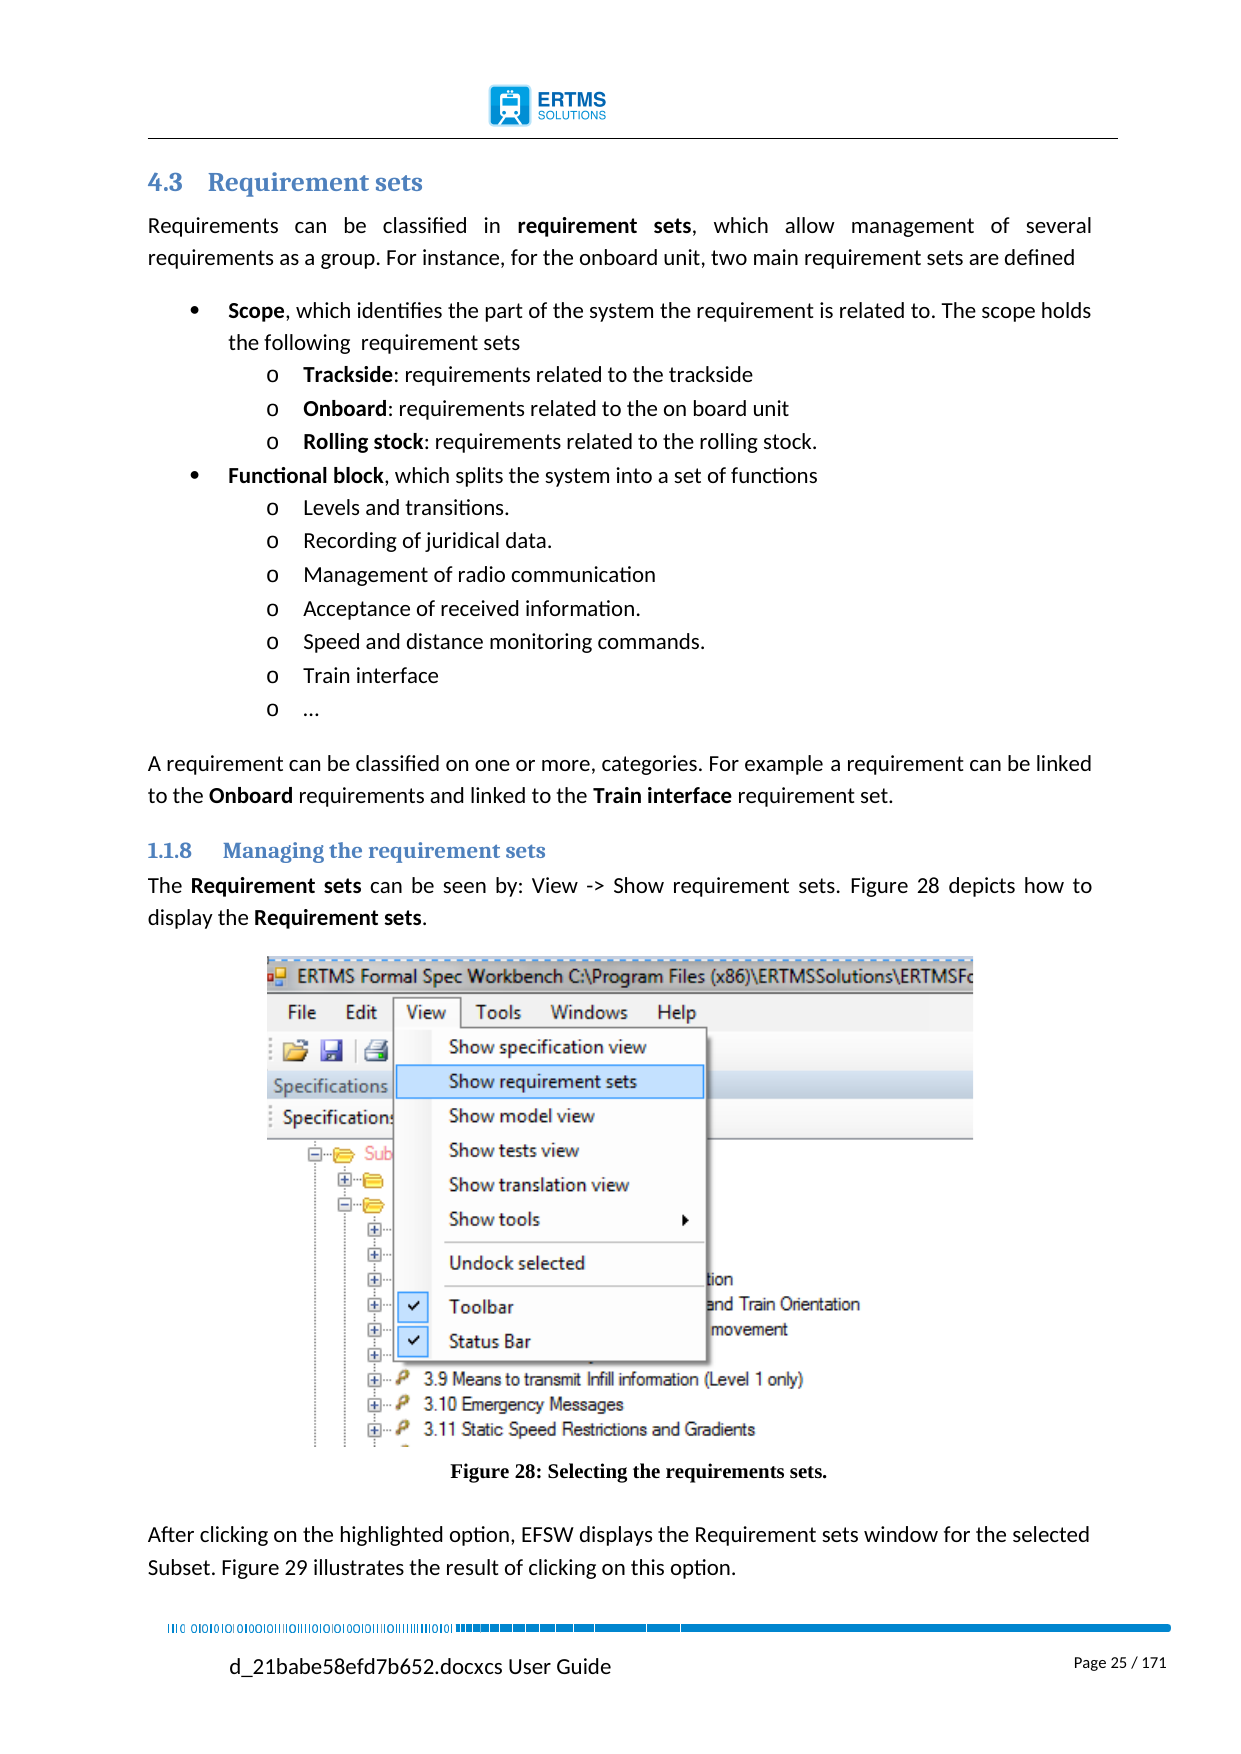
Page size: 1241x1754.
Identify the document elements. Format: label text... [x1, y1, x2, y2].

list Recording of juridical data. [266, 527, 1093, 556]
list Management of radio communication [266, 560, 1093, 589]
text A requirement can be classified on one or more, categories. For example a requirement can be linked to the Onboard requirements and linked to the Train interface requirement set. [148, 749, 1093, 809]
subtitle Managing the requirement sets [148, 838, 1093, 864]
text Figure 28: Selecting the requirements sets. [185, 1459, 1093, 1483]
list Speed and distance monitoring commands. [266, 627, 1093, 656]
list Train interface [266, 661, 1093, 690]
list Levels and transitions. [266, 493, 1093, 522]
subtitle Requirement sets [148, 167, 1093, 198]
list Trackside: requirements related to the trackside [266, 360, 1093, 389]
picture [267, 956, 974, 1447]
picture [477, 73, 617, 138]
text The Requirement sets can be seen by: View -> Show requirement sets. Figure 28 depicts how to display the Requirement sets. [148, 871, 1093, 931]
list Rolling stock: requirements related to the rolling stock. [266, 427, 1093, 457]
list … [266, 694, 1093, 723]
text Requirements can be classified in requirement sets, which allow management of several requirements as a group. For instance, for the onboard unit, two main requirement sets are defined [148, 211, 1093, 271]
text After clicking on the highlighted option, EFSW displays the Requirement sets window for the selected Subset. Figure 29 illustrates the result of clicking on this option. [148, 1521, 1093, 1581]
picture [167, 1624, 1171, 1633]
list Onboard: requirements related to the on board unit [266, 394, 1093, 423]
list Acceptance of received information. [266, 594, 1093, 623]
list Scope, which identifies the part of the system the requirement is related to. The scope holds the following requirement sets [191, 296, 1093, 356]
list Functional block, which splits the system into a set of functions [191, 461, 1093, 489]
